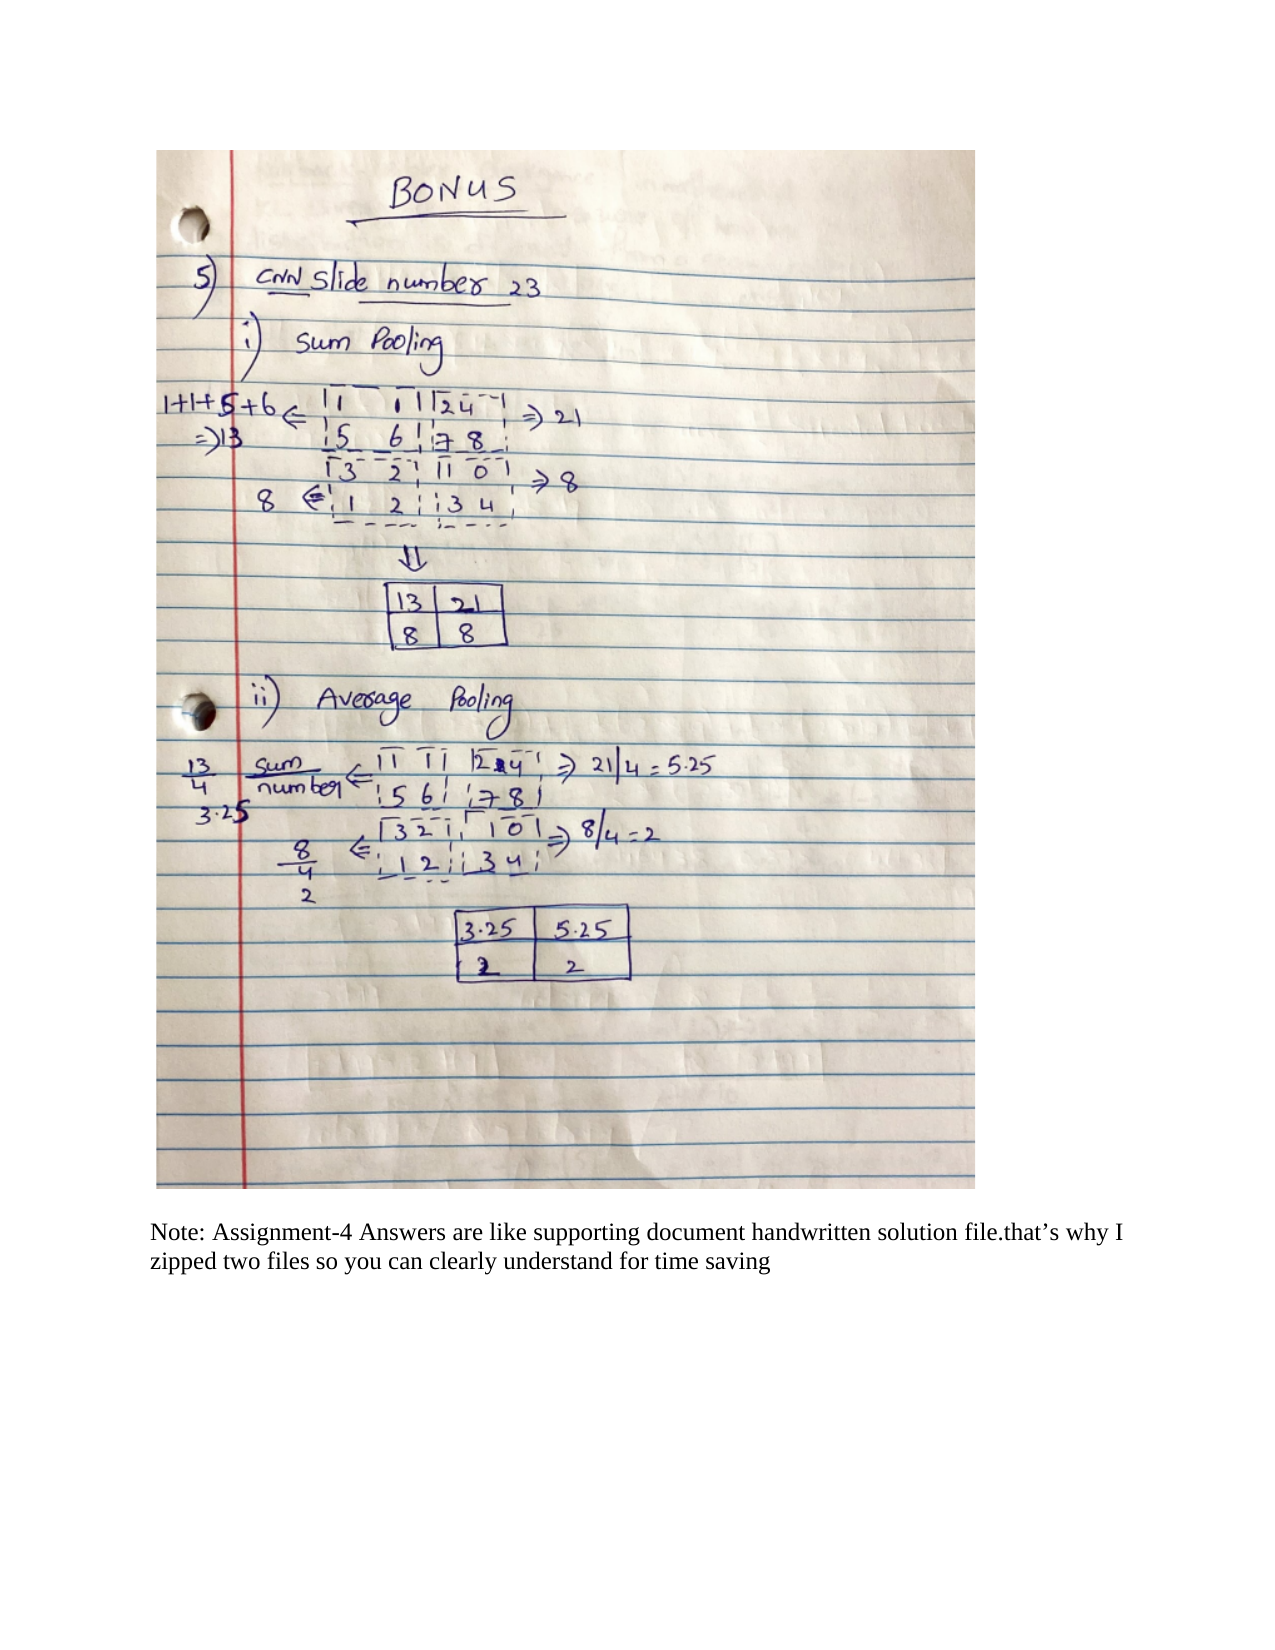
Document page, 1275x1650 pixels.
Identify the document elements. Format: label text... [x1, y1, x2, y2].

text Note: Assignment-4 Answers are like supporting document handwritten solution file.that’s why I zipped two files so you can clearly understand for time saving [150, 1217, 1125, 1275]
picture [156, 150, 976, 1189]
